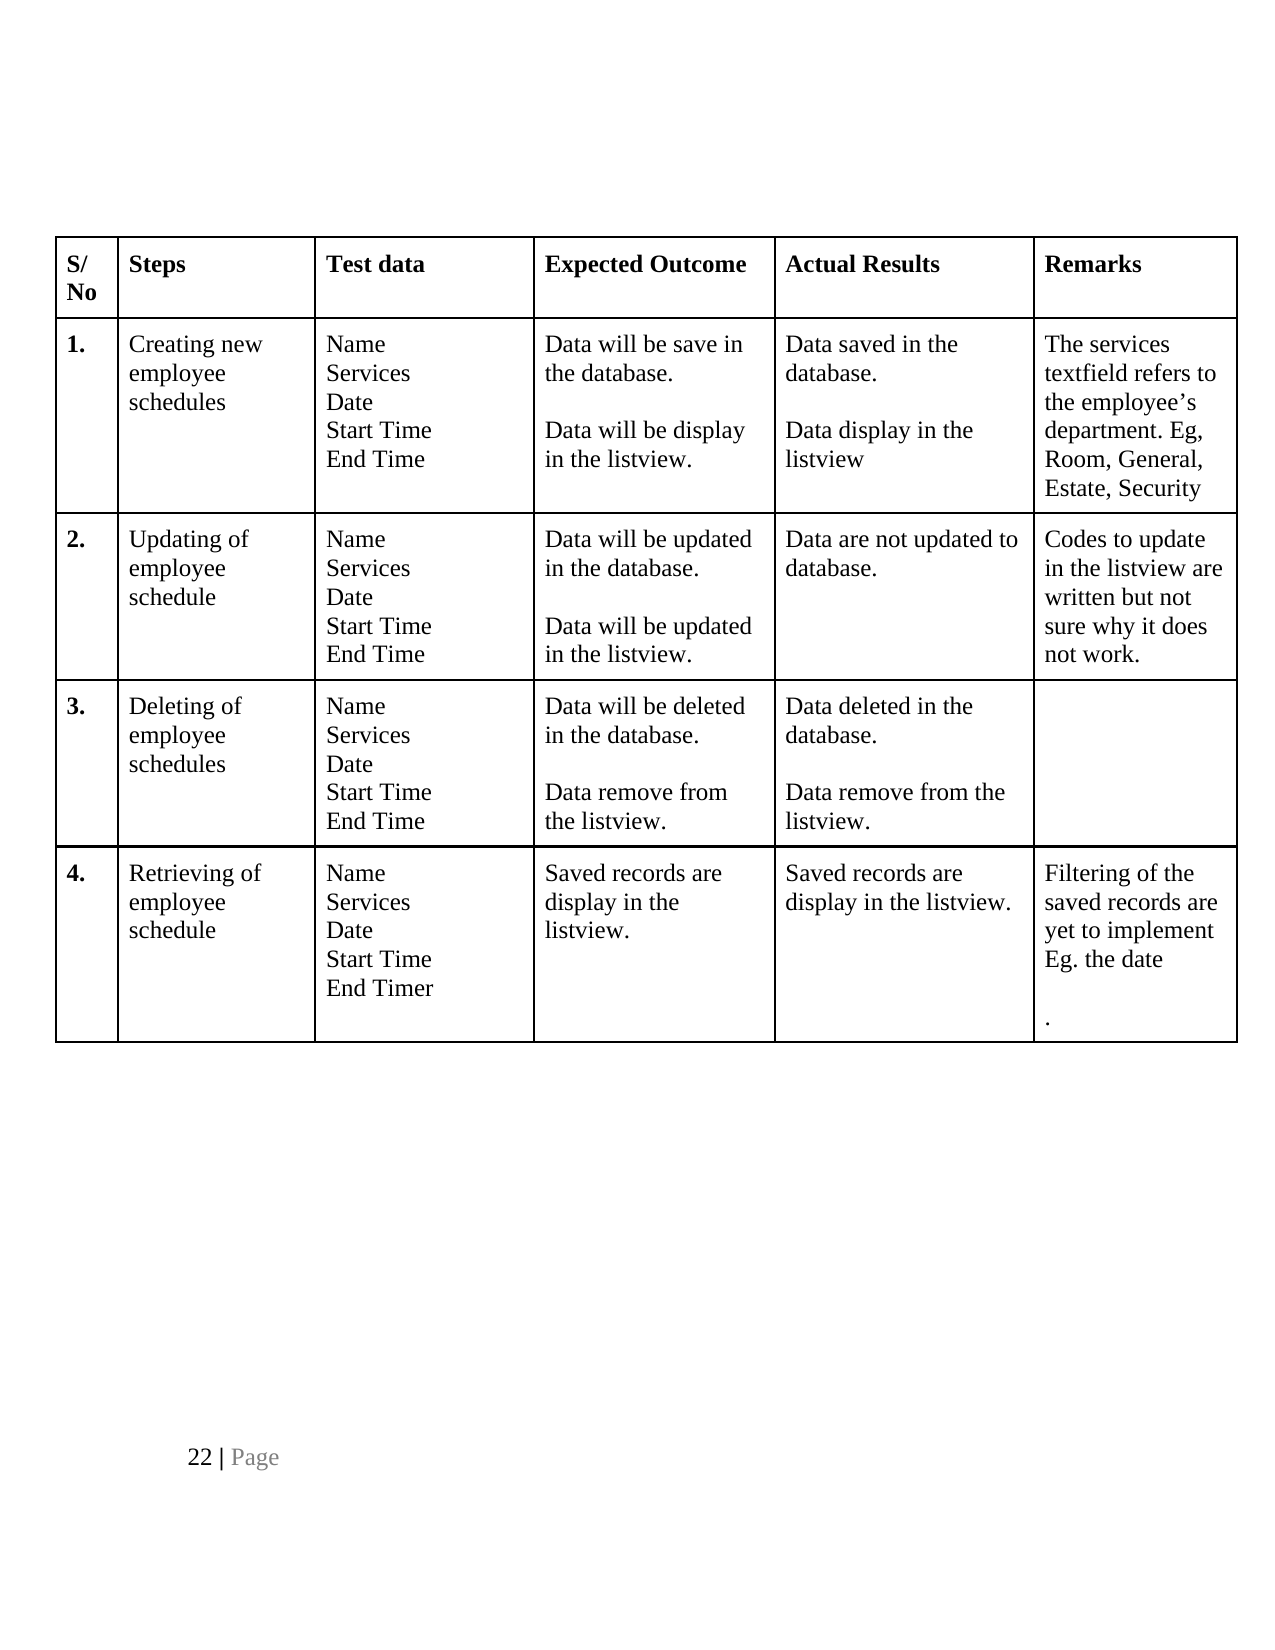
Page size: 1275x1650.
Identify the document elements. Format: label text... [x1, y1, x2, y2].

table_cell Codes to update in the listview are written but not sure why it does not work. [1035, 514, 1236, 679]
table_cell Data saved in the database. Data display in the listview [776, 319, 1033, 512]
table_cell Name Services Date Start Time End Time [316, 681, 533, 845]
table_cell Updating of employee schedule [119, 514, 314, 679]
table_cell Data deleted in the database. Data remove from the listview. [776, 681, 1033, 845]
table_cell Creating new employee schedules [119, 319, 314, 512]
table_cell Saved records are display in the listview. [776, 848, 1033, 1041]
table_cell Saved records are display in the listview. [535, 848, 774, 1041]
table_cell Data will be save in the database. Data will be display in the listview. [535, 319, 774, 512]
table_header Test data [316, 238, 533, 317]
table_cell Filtering of the saved records are yet to implement Eg. the date . [1035, 848, 1236, 1041]
table_cell Deleting of employee schedules [119, 681, 314, 845]
table_header Remarks [1035, 238, 1236, 317]
table_cell Data will be updated in the database. Data will be updated in the listview. [535, 514, 774, 679]
table_header Steps [119, 238, 314, 317]
table_header Expected Outcome [535, 238, 774, 317]
table_cell 1. [57, 319, 117, 512]
table_cell Data will be deleted in the database. Data remove from the listview. [535, 681, 774, 845]
table_header S/No [57, 238, 117, 317]
table_cell Name Services Date Start Time End Timer [316, 848, 533, 1041]
table_cell Name Services Date Start Time End Time [316, 514, 533, 679]
table_cell Retrieving of employee schedule [119, 848, 314, 1041]
table_cell 2. [57, 514, 117, 679]
table_header Actual Results [776, 238, 1033, 317]
table_cell 3. [57, 681, 117, 845]
table_cell Name Services Date Start Time End Time [316, 319, 533, 512]
table_cell Data are not updated to database. [776, 514, 1033, 679]
table_cell 4. [57, 848, 117, 1041]
table_cell The services textfield refers to the employee’s department. Eg, Room, General, Estate, Security [1035, 319, 1236, 512]
table_cell [1035, 681, 1236, 845]
